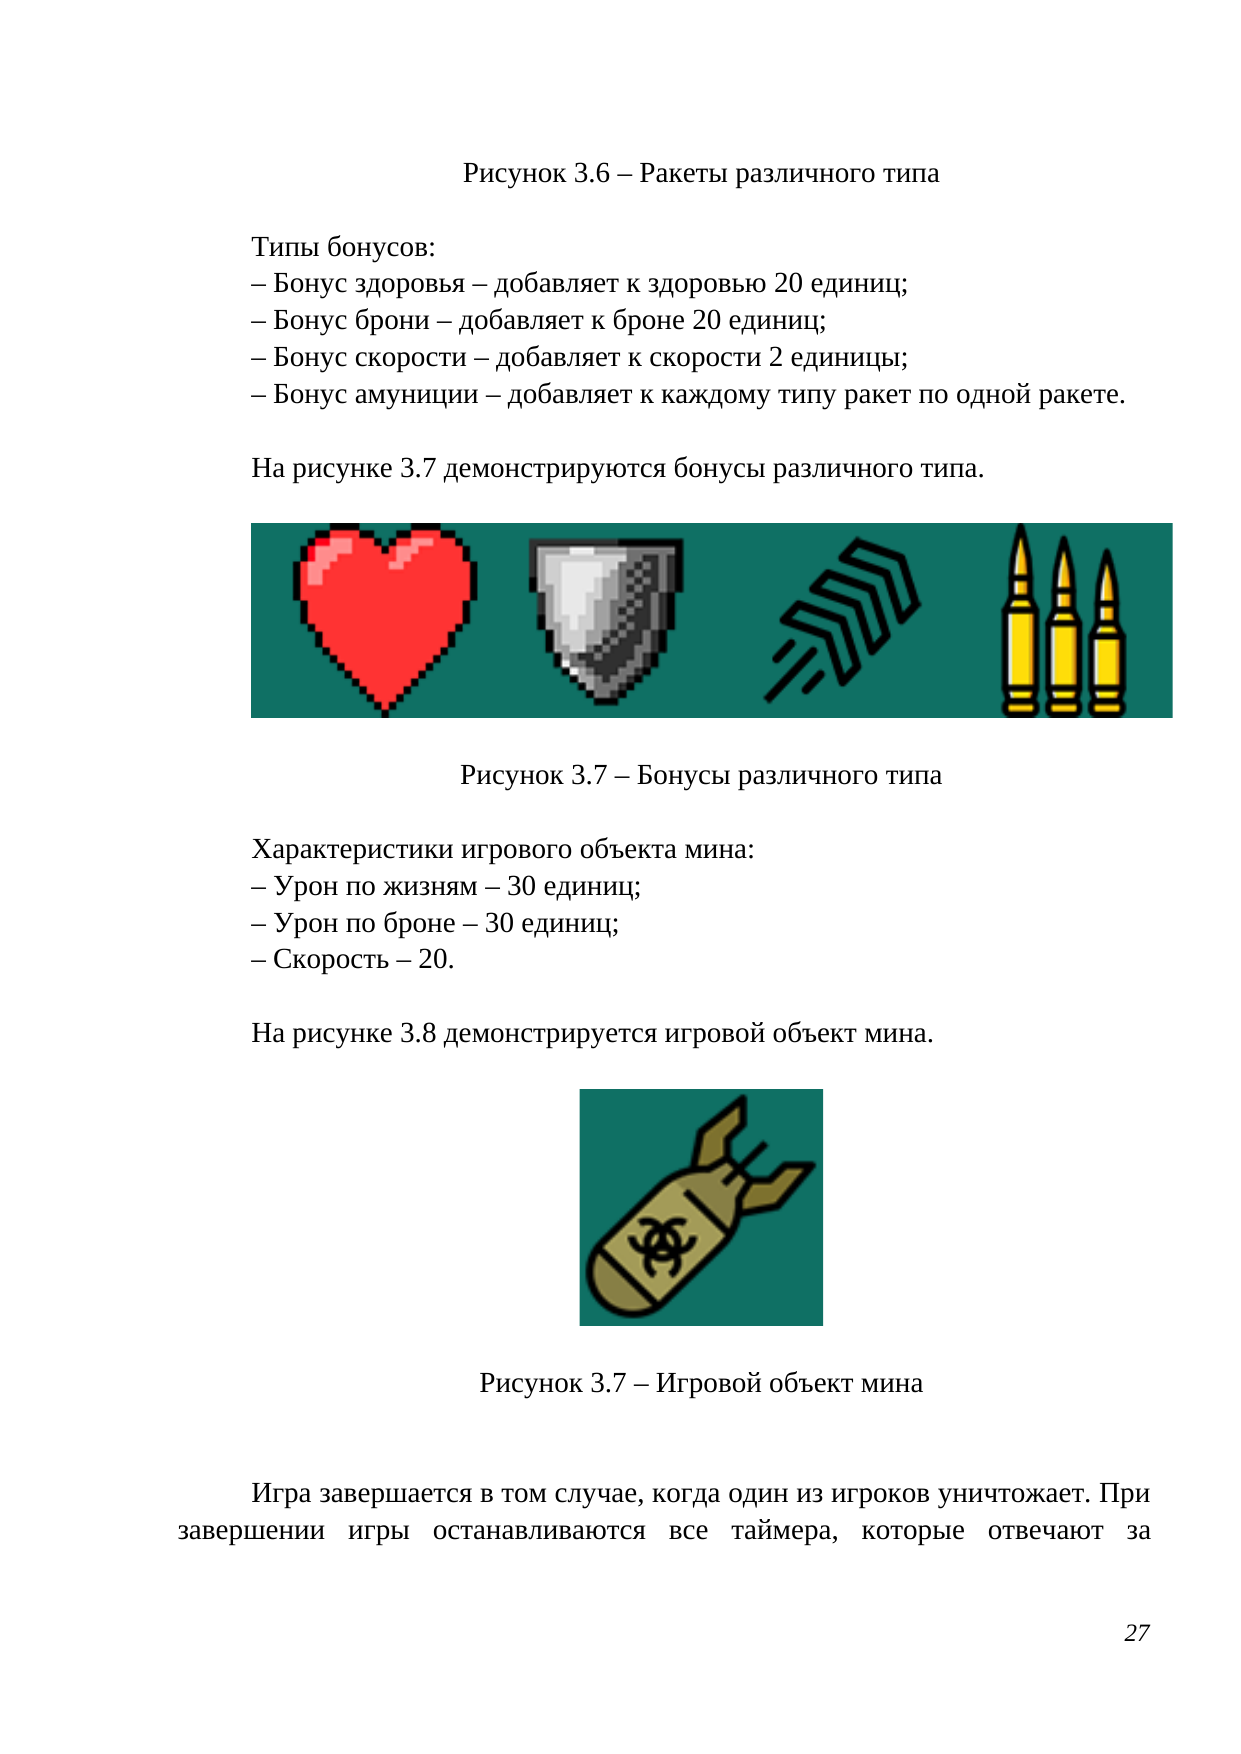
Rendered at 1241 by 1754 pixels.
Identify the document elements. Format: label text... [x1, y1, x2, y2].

picture [579, 1089, 824, 1326]
text Характеристики игрового объекта мина: [177, 831, 1152, 864]
text На рисунке 3.8 демонстрируется игровой объект мина. [177, 1015, 1152, 1049]
list Рисунок 3.7 – Игровой объект мина [177, 1365, 1152, 1398]
text – Бонус здоровья – добавляет к здоровью 20 единиц; [177, 266, 1152, 299]
text – Скорость – 20. [177, 942, 1152, 975]
text Типы бонусов: [177, 229, 1152, 262]
text На рисунке 3.7 демонстрируются бонусы различного типа. [177, 450, 1152, 483]
text Рисунок 3.7 – Бонусы различного типа [177, 757, 1152, 791]
text – Урон по броне – 30 единиц; [177, 905, 1152, 938]
text – Бонус скорости – добавляет к скорости 2 единицы; [177, 339, 1152, 373]
list Рисунок 3.6 – Ракеты различного типа [177, 155, 1152, 188]
text – Урон по жизням – 30 единиц; [177, 868, 1152, 901]
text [177, 1476, 1152, 1546]
text – Бонус брони – добавляет к броне 20 единиц; [177, 302, 1152, 336]
text – Бонус амуниции – добавляет к каждому типу ракет по одной ракете. [177, 376, 1152, 410]
picture [251, 523, 1173, 718]
